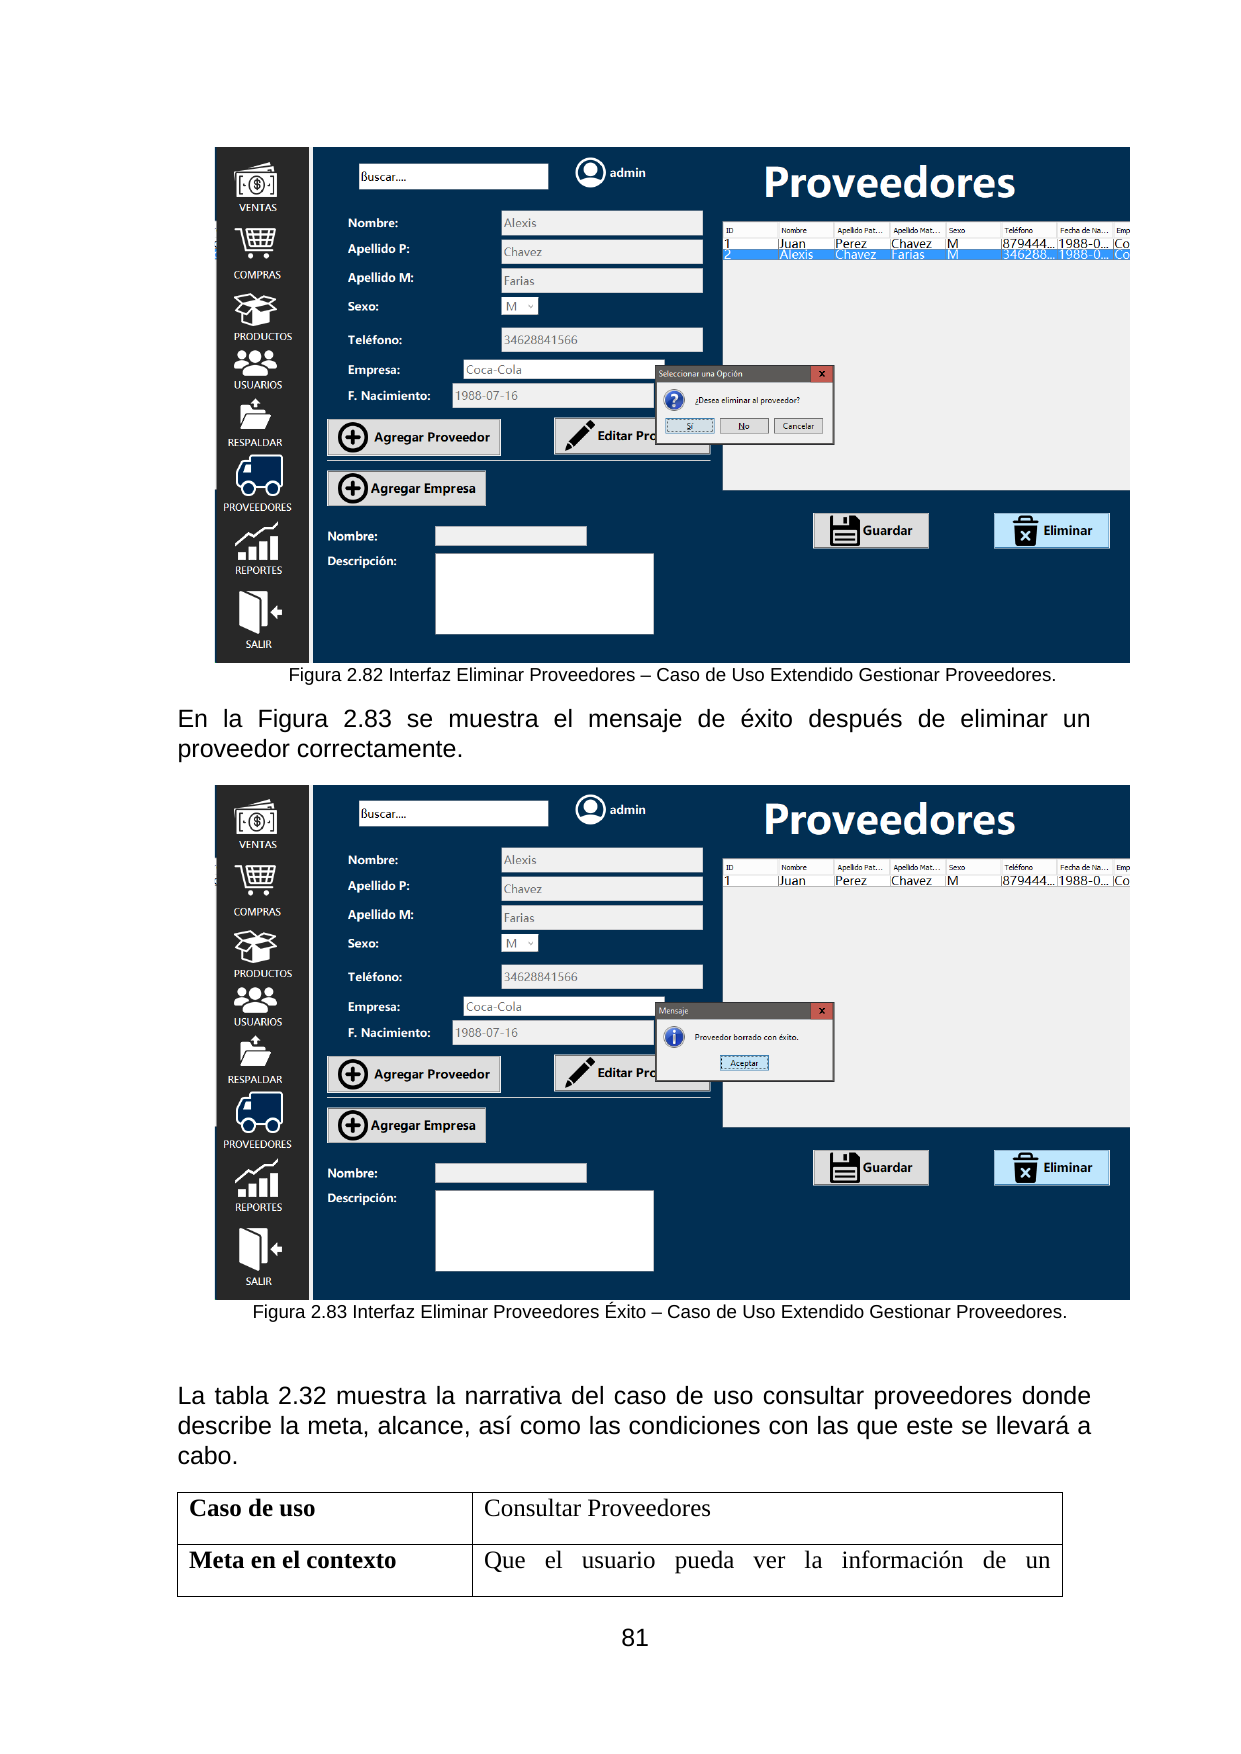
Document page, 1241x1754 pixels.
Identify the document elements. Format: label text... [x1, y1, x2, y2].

picture [214, 147, 1130, 663]
text En la Figura 2.83 se muestra el mensaje de éxito después de eliminar un proveedor correctamente. [177, 704, 1092, 763]
picture [214, 785, 1130, 1300]
text Figura 2.83 Interfaz Eliminar Proveedores Éxito – Caso de Uso Extendido Gestionar Proveedores. [215, 1300, 1092, 1323]
table_cell Meta en el contexto [178, 1545, 472, 1596]
table_header Consultar Proveedores [473, 1493, 1062, 1544]
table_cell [473, 1545, 1062, 1596]
text La tabla 2.32 muestra la narrativa del caso de uso consultar proveedores donde describe la meta, alcance, así como las condiciones con las que este se llevará a cabo. [177, 1381, 1092, 1470]
table_header Caso de uso [178, 1493, 472, 1544]
text Figura 2.82 Interfaz Eliminar Proveedores – Caso de Uso Extendido Gestionar Proveedores. [215, 663, 1092, 686]
